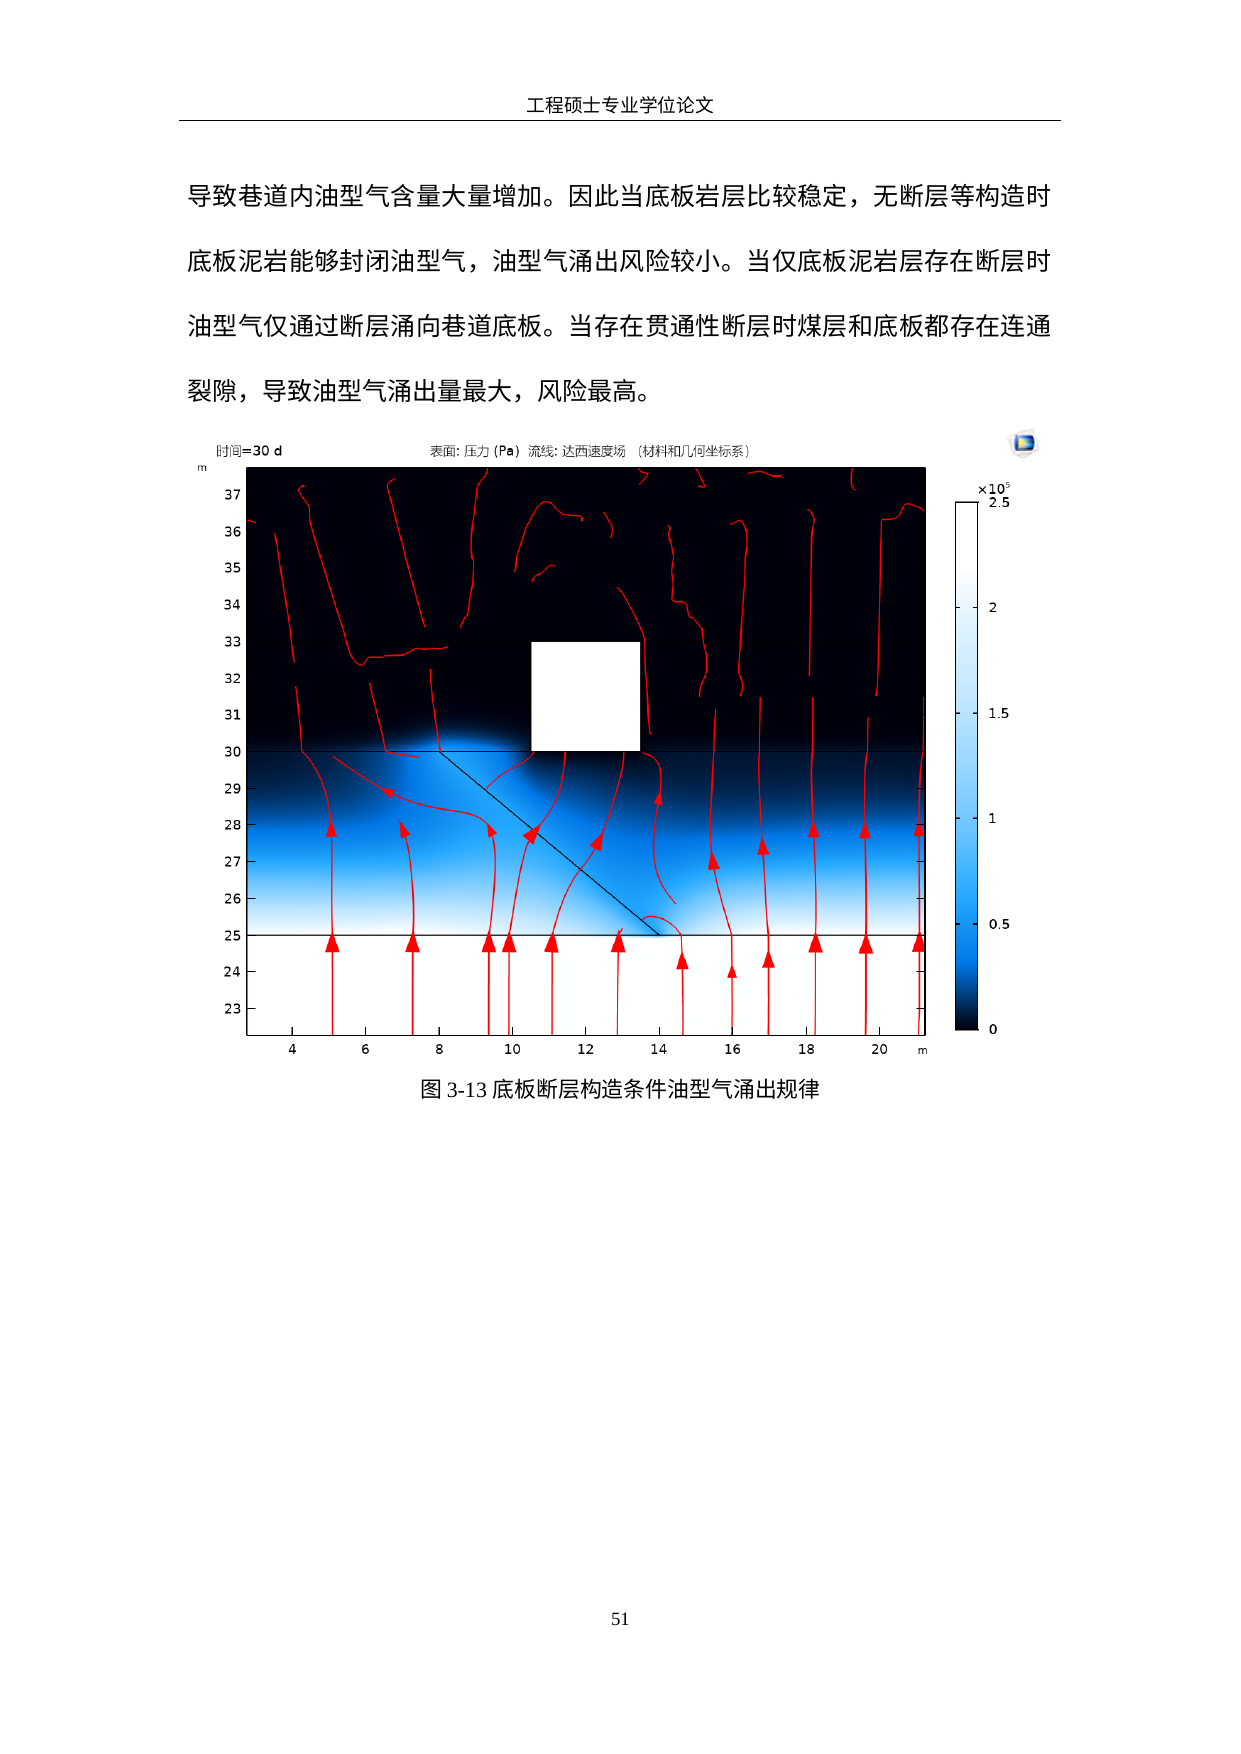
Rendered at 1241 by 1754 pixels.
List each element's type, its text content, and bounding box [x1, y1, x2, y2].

text 图 3-13 底板断层构造条件油型气涌出规律 [187, 1072, 1053, 1104]
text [187, 162, 1053, 422]
picture [194, 422, 1046, 1060]
